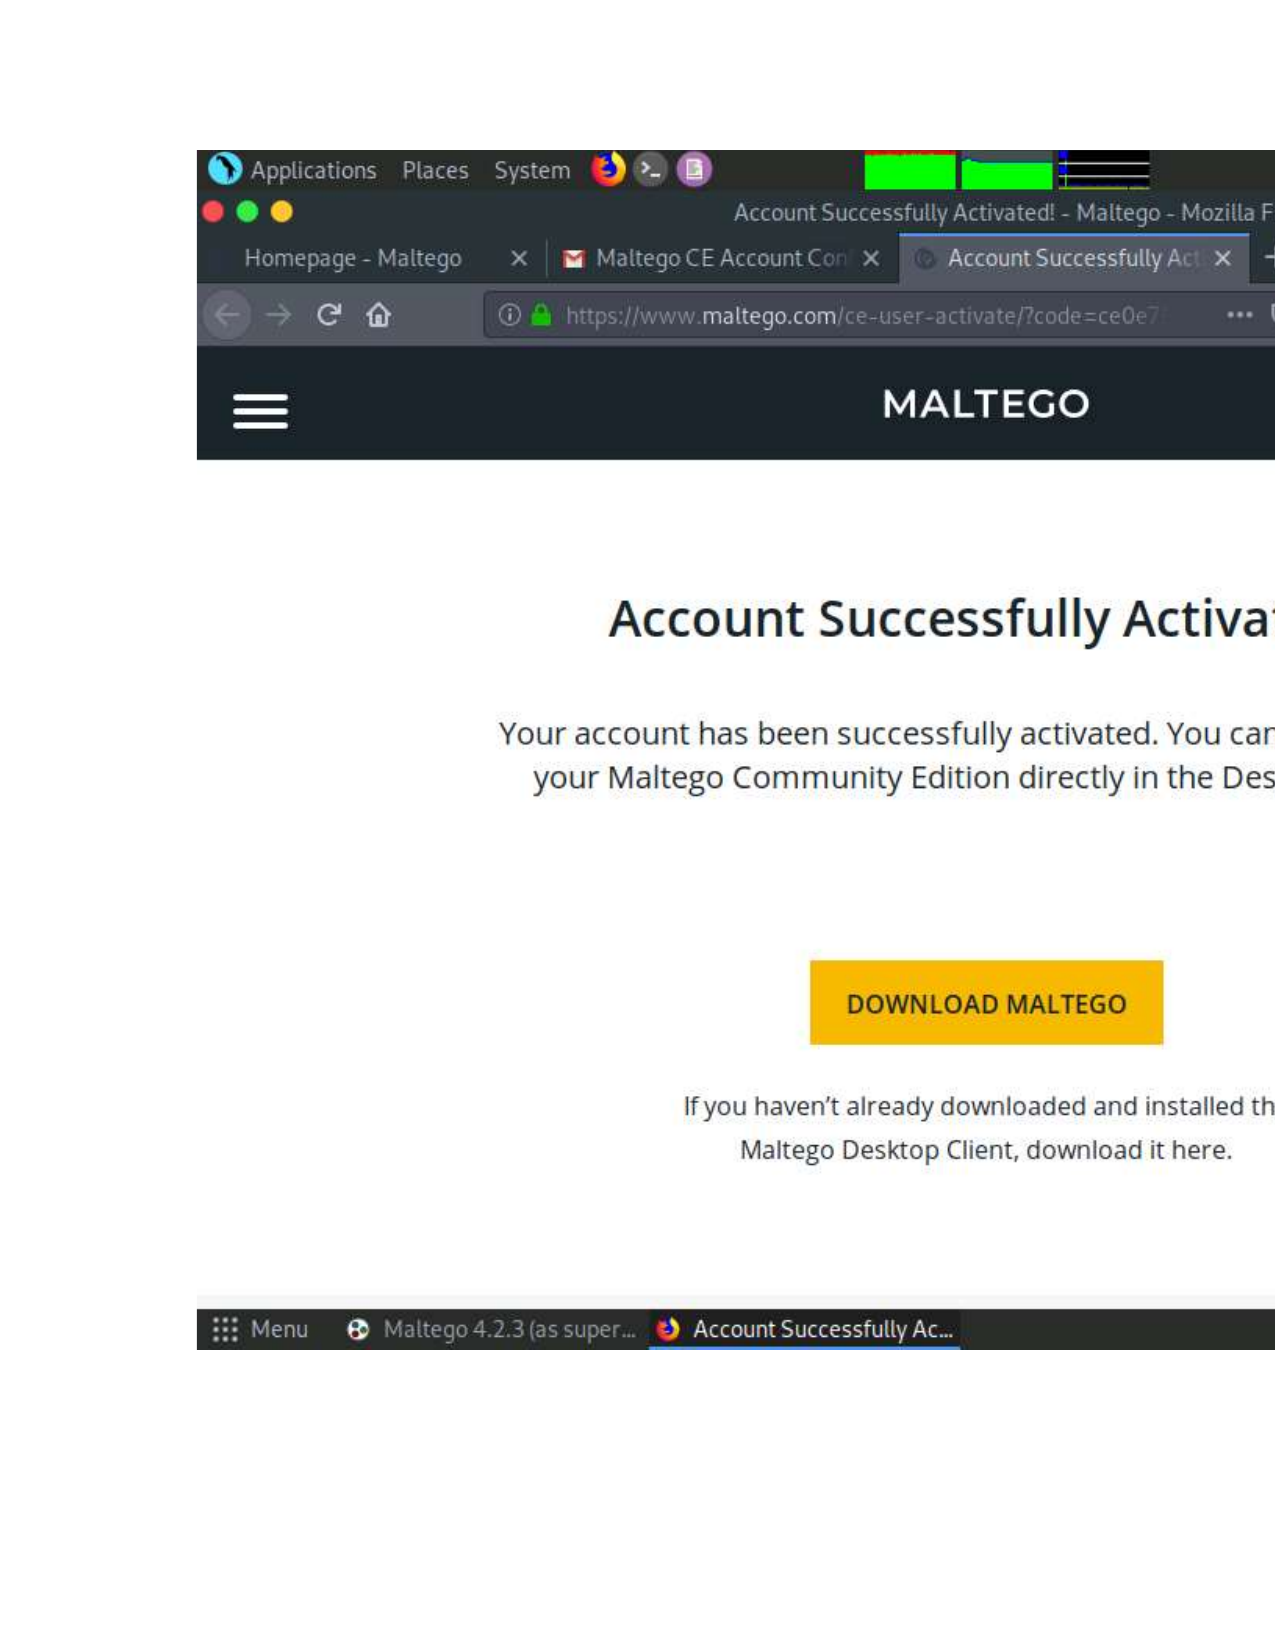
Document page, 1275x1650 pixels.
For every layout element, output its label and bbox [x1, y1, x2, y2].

picture [196, 150, 1275, 1350]
